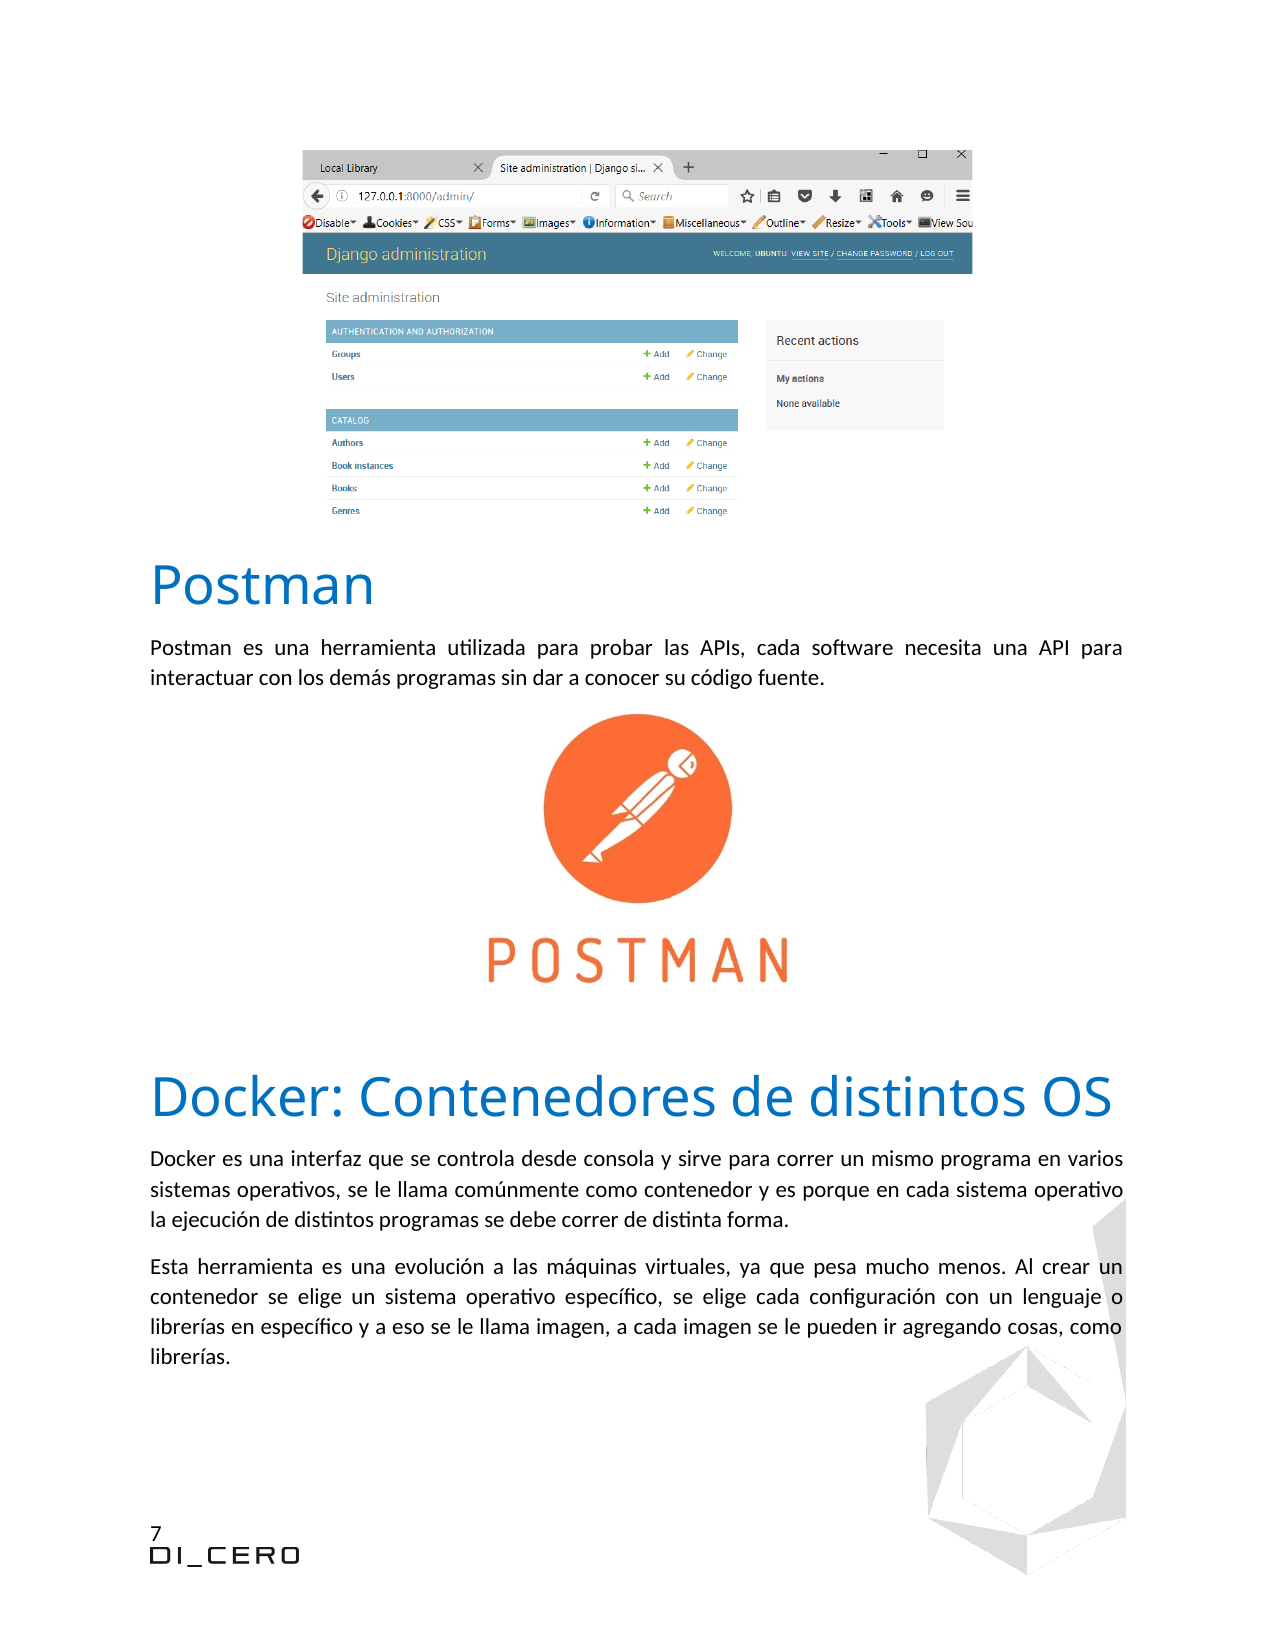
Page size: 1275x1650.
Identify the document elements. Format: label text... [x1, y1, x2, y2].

picture [485, 709, 790, 985]
picture [302, 150, 973, 520]
picture [150, 1547, 299, 1567]
subtitle Postman [150, 547, 1125, 621]
text Esta herramienta es una evolución a las máquinas virtuales, ya que pesa mucho menos. Al crear un contenedor se elige un sistema operativo específico, se elige cada configuración con un lenguaje o librerías en específico y a eso se le llama imagen, a cada imagen se le pueden ir agregando cosas, como librerías. [150, 1252, 1125, 1371]
text Postman es una herramienta utilizada para probar las APIs, cada software necesita una API para interactuar con los demás programas sin dar a conocer su código fuente. [150, 633, 1125, 691]
picture [925, 1198, 1126, 1575]
text Docker es una interfaz que se controla desde consola y sirve para correr un mismo programa en varios sistemas operativos, se le llama comúnmente como contenedor y es porque en cada sistema operativo la ejecución de distintos programas se debe correr de distinta forma. [150, 1144, 1125, 1233]
subtitle Docker: Contenedores de distintos OS [150, 1059, 1125, 1132]
